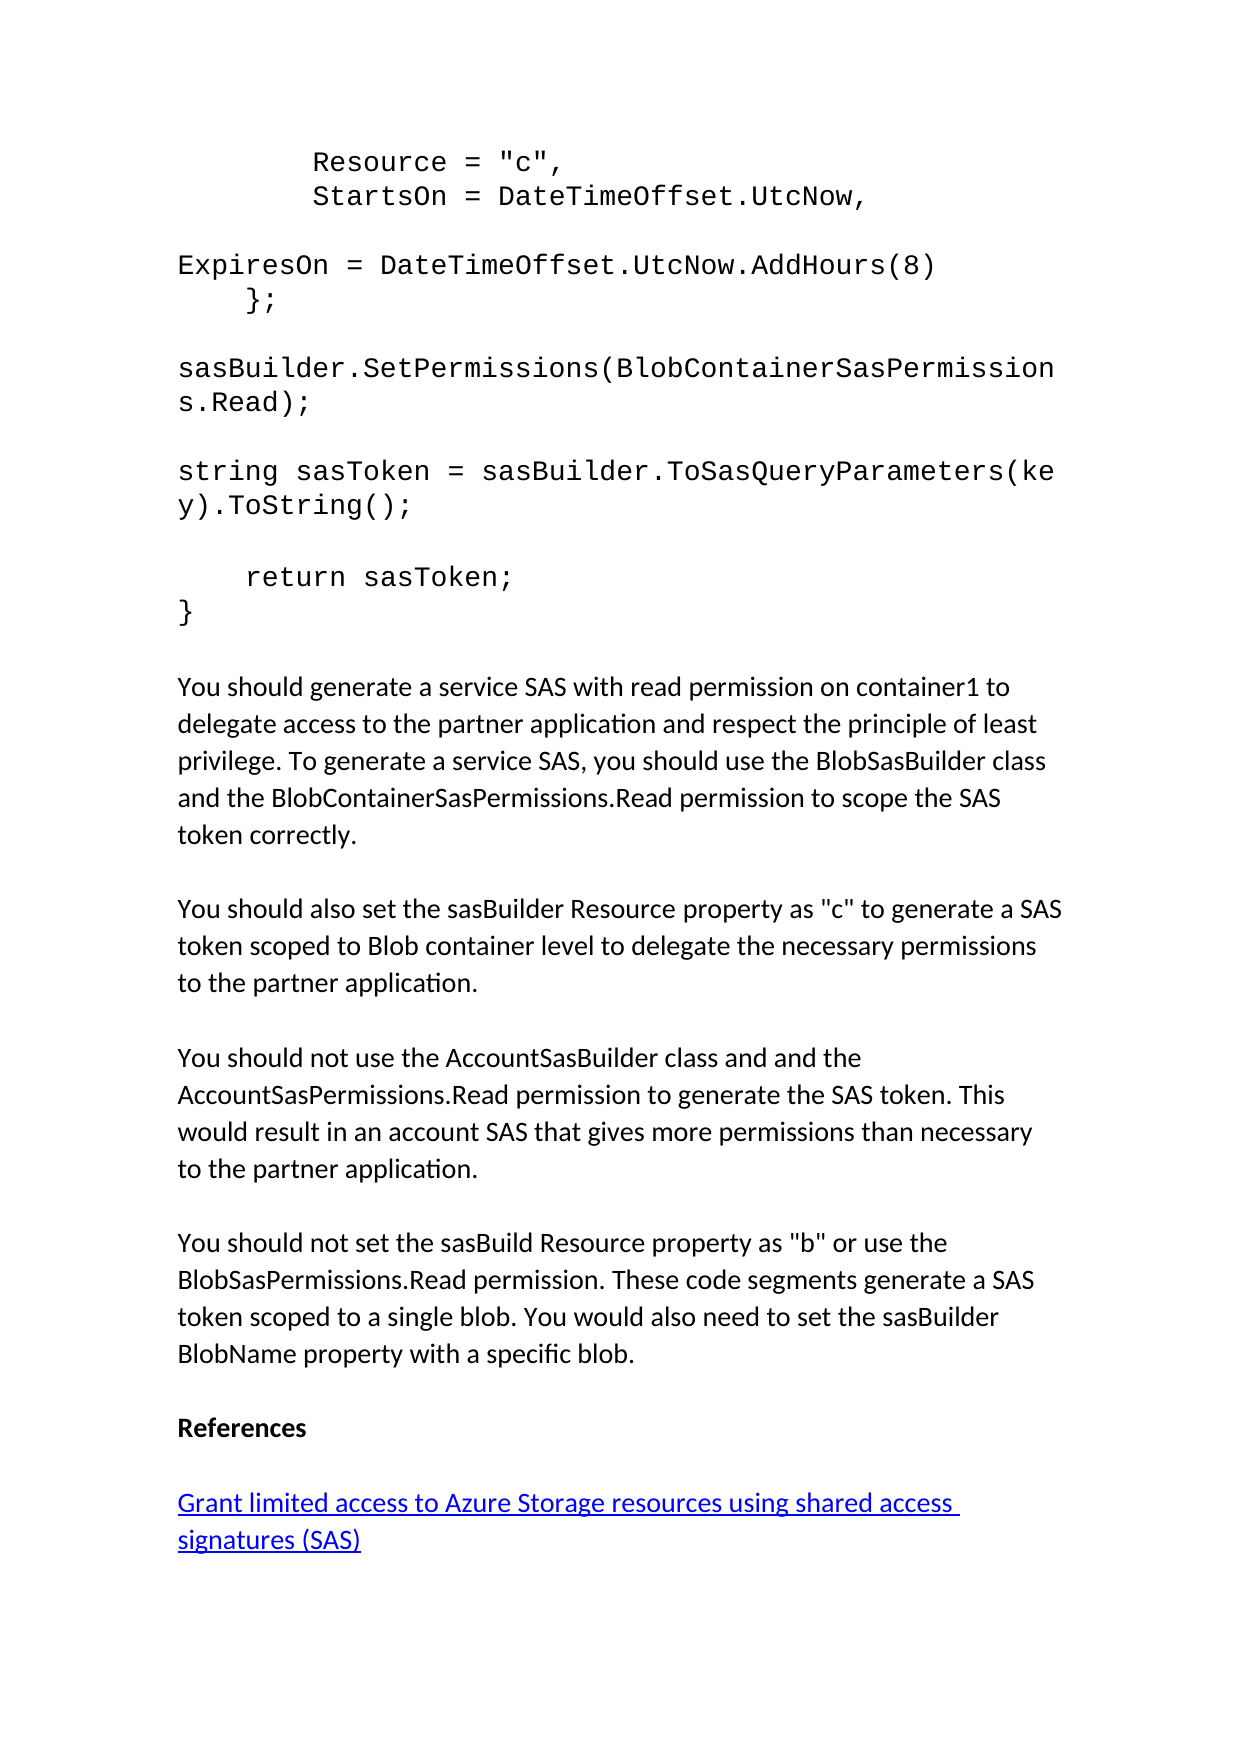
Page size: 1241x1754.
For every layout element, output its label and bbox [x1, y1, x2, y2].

text [177, 148, 1063, 1593]
